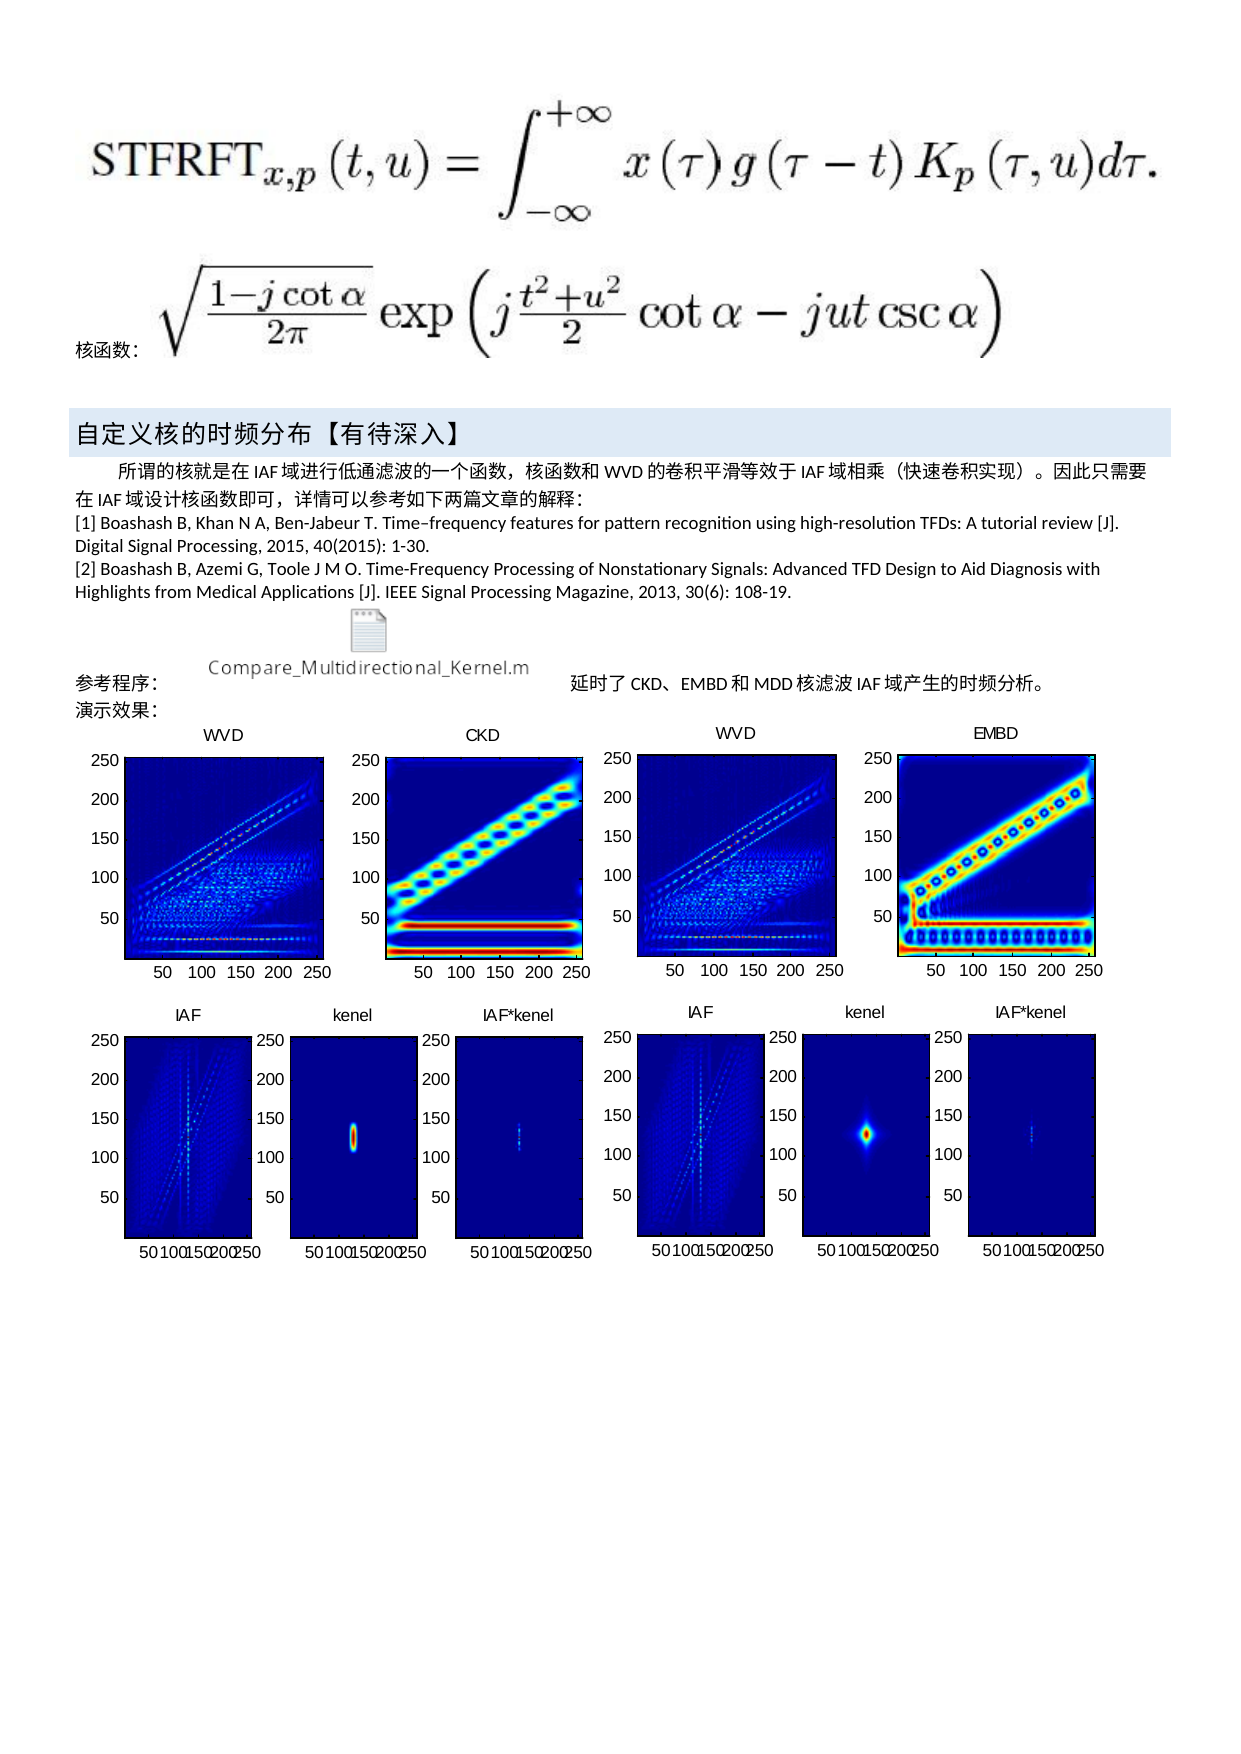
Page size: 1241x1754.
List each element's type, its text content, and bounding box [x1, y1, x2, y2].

text 参考程序：延时了CKD、EMBD和MDD核滤波IAF域产生的时频分析。 [75, 603, 1165, 696]
text 核函数： [75, 242, 1165, 363]
text [1] Boashash B, Khan N A, Ben-Jabeur T. Time–frequency features for pattern recognition using high-resolution TFDs: A tutorial review [J]. Digital Signal Processing, 2015, 40(2015): 1-30. [75, 512, 1165, 557]
text 演示效果： [75, 696, 1165, 723]
subtitle 自定义核的时频分布【有待深入】 [75, 415, 1165, 451]
text [2] Boashash B, Azemi G, Toole J M O. Time-Frequency Processing of Nonstationary Signals: Advanced TFD Design to Aid Diagnosis with Highlights from Medical Applications [J]. IEEE Signal Processing Magazine, 2013, 30(6): 108-19. [75, 557, 1165, 603]
picture [75, 80, 1165, 358]
text 所谓的核就是在IAF域进行低通滤波的一个函数，核函数和WVD的卷积平滑等效于IAF域相乘（快速卷积实现）。因此只需要在IAF域设计核函数即可，详情可以参考如下两篇文章的解释： [75, 457, 1165, 512]
